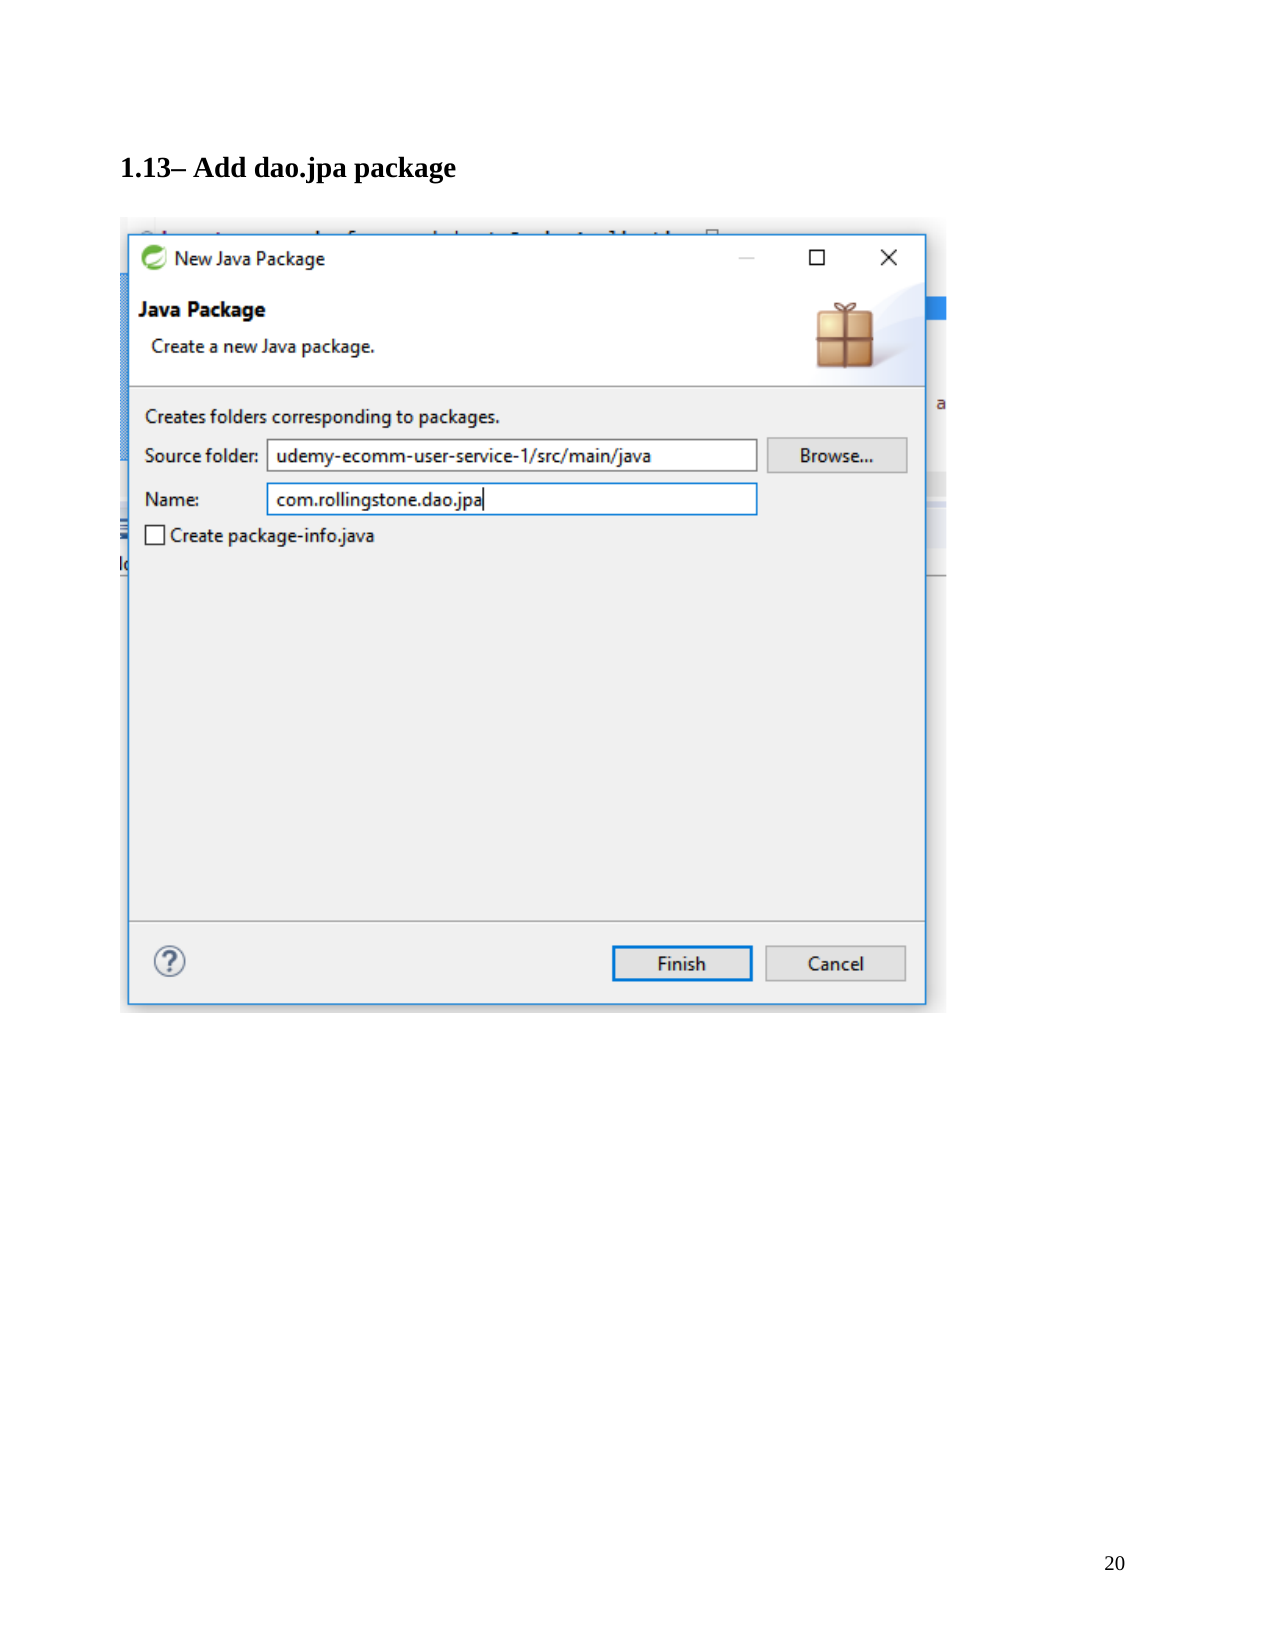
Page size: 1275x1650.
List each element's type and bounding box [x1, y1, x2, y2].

picture [120, 217, 947, 1013]
